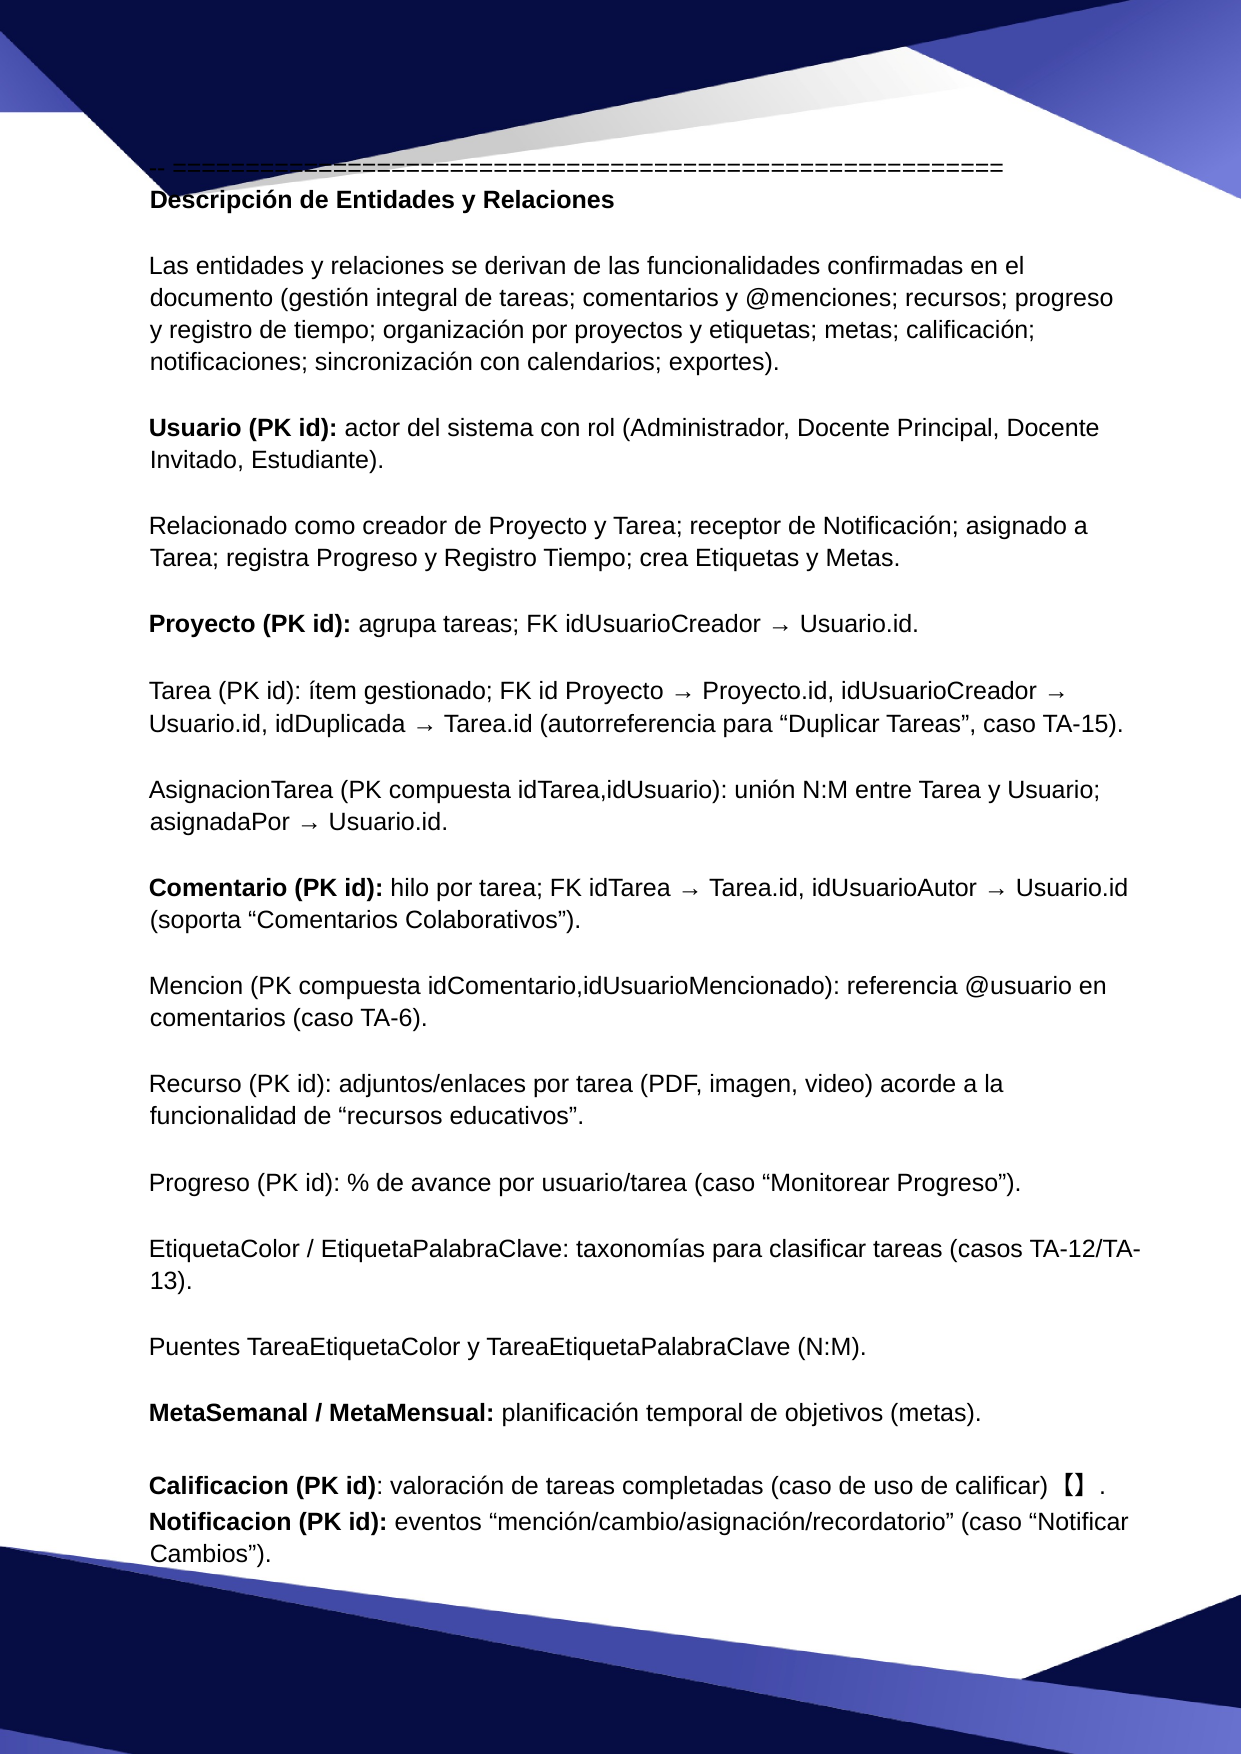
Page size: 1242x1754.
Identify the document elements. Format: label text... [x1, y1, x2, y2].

text -- ========================================================= Descripción de Entidades y Relaciones [148, 153, 1143, 214]
text AsignacionTarea (PK compuesta idTarea,idUsuario): unión N:M entre Tarea y Usuario; asignadaPor → Usuario.id. [148, 775, 1103, 836]
text Las entidades y relaciones se derivan de las funcionalidades confirmadas en el documento (gestión integral de tareas; comentarios y @menciones; recursos; progreso y registro de tiempo; organización por proyectos y etiquetas; metas; calificación; notificaciones; sincronización con calendarios; exportes). [148, 251, 1115, 376]
text Usuario (PK id): actor del sistema con rol (Administrador, Docente Principal, Docente Invitado, Estudiante). [148, 413, 1102, 474]
text EtiquetaColor / EtiquetaPalabraClave: taxonomías para clasificar tareas (casos TA-12/TA-13). [148, 1234, 1143, 1294]
text Recurso (PK id): adjuntos/enlaces por tarea (PDF, imagen, video) acorde a la funcionalidad de “recursos educativos”. [148, 1069, 1143, 1130]
text Progreso (PK id): % de avance por usuario/tarea (caso “Monitorear Progreso”). [148, 1168, 1143, 1196]
text Calificacion (PK id): valoración de tareas completadas (caso de uso de calificar)【】. [148, 1468, 1143, 1502]
text Comentario (PK id): hilo por tarea; FK idTarea → Tarea.id, idUsuarioAutor → Usuario.id (soporta “Comentarios Colaborativos”). [148, 873, 1131, 934]
text Tarea (PK id): ítem gestionado; FK id Proyecto → Proyecto.id, idUsuarioCreador → [148, 676, 1143, 704]
text Mencion (PK compuesta idComentario,idUsuarioMencionado): referencia @usuario en comentarios (caso TA-6). [148, 971, 1109, 1032]
text Notificacion (PK id): eventos “mención/cambio/asignación/recordatorio” (caso “Notificar Cambios”). [148, 1507, 1131, 1567]
picture [0, 0, 1241, 1754]
text Puentes TareaEtiquetaColor y TareaEtiquetaPalabraClave (N:M). [148, 1332, 1143, 1361]
text Usuario.id, idDuplicada → Tarea.id (autorreferencia para “Duplicar Tareas”, caso TA-15). [148, 709, 1128, 738]
text Relacionado como creador de Proyecto y Tarea; receptor de Notificación; asignado a Tarea; registra Progreso y Registro Tiempo; crea Etiquetas y Metas. [148, 511, 1091, 572]
text Proyecto (PK id): agrupa tareas; FK idUsuarioCreador → Usuario.id. [148, 609, 1143, 638]
text MetaSemanal / MetaMensual: planificación temporal de objetivos (metas). [148, 1398, 1143, 1427]
